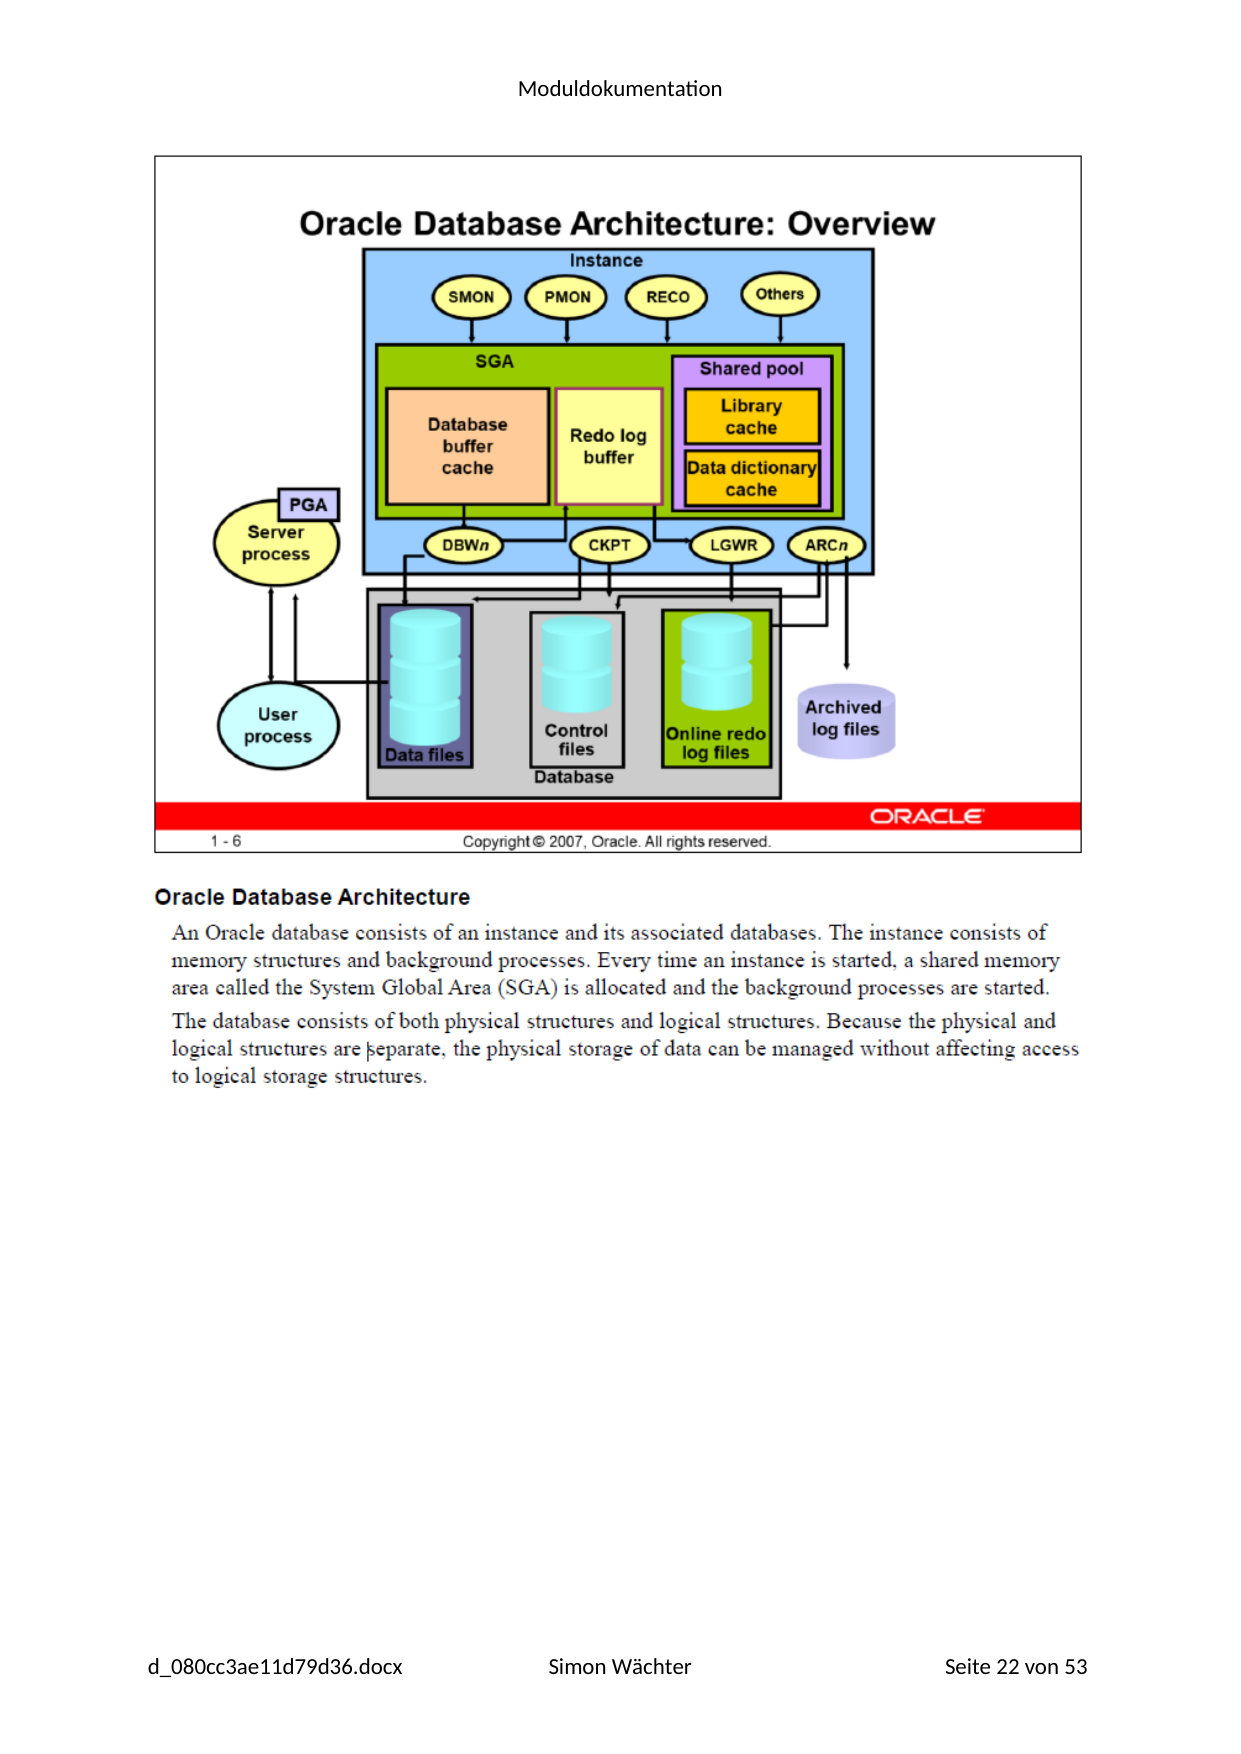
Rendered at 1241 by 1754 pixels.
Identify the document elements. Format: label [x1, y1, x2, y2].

picture [147, 881, 1093, 1098]
picture [147, 147, 1093, 863]
